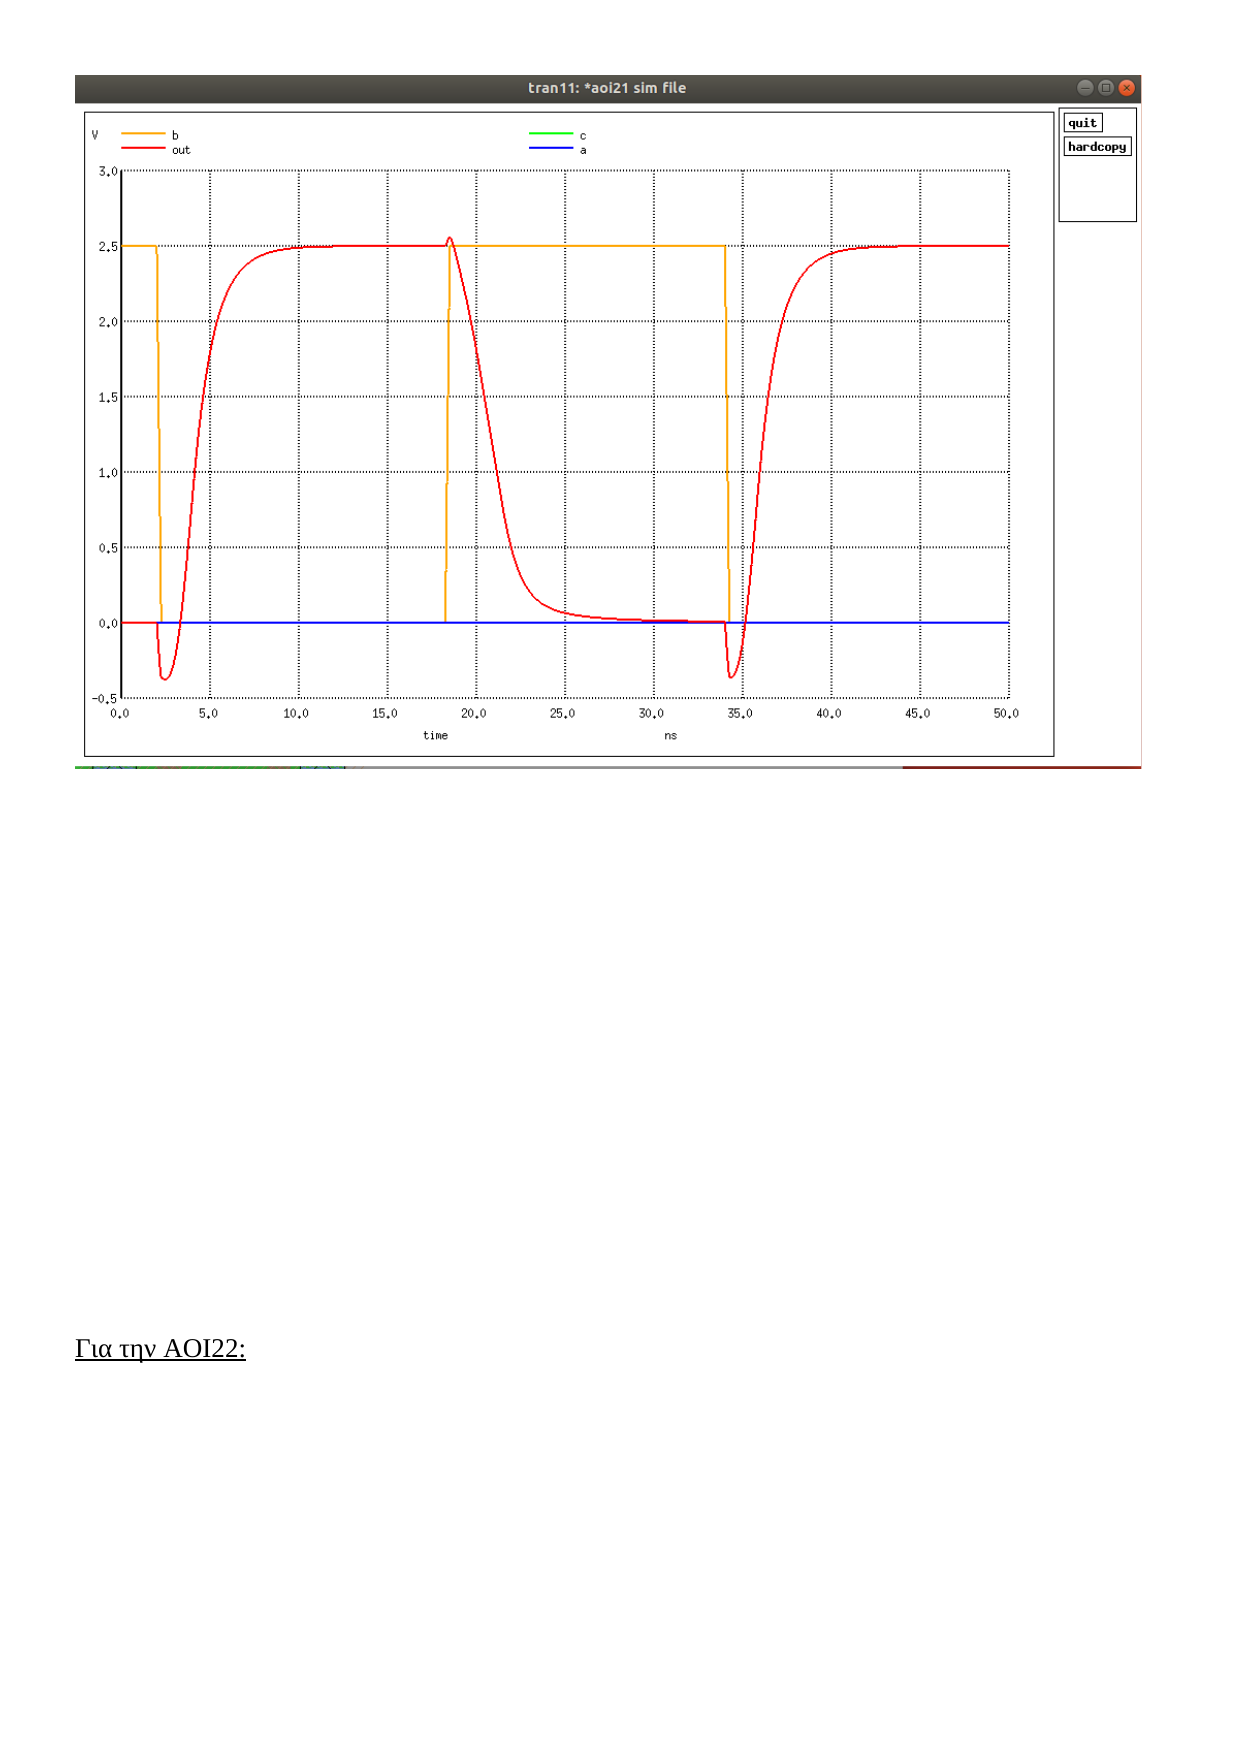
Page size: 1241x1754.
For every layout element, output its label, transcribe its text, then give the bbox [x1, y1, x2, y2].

text Για την AOI22: [75, 1332, 1165, 1363]
picture [75, 75, 1142, 769]
